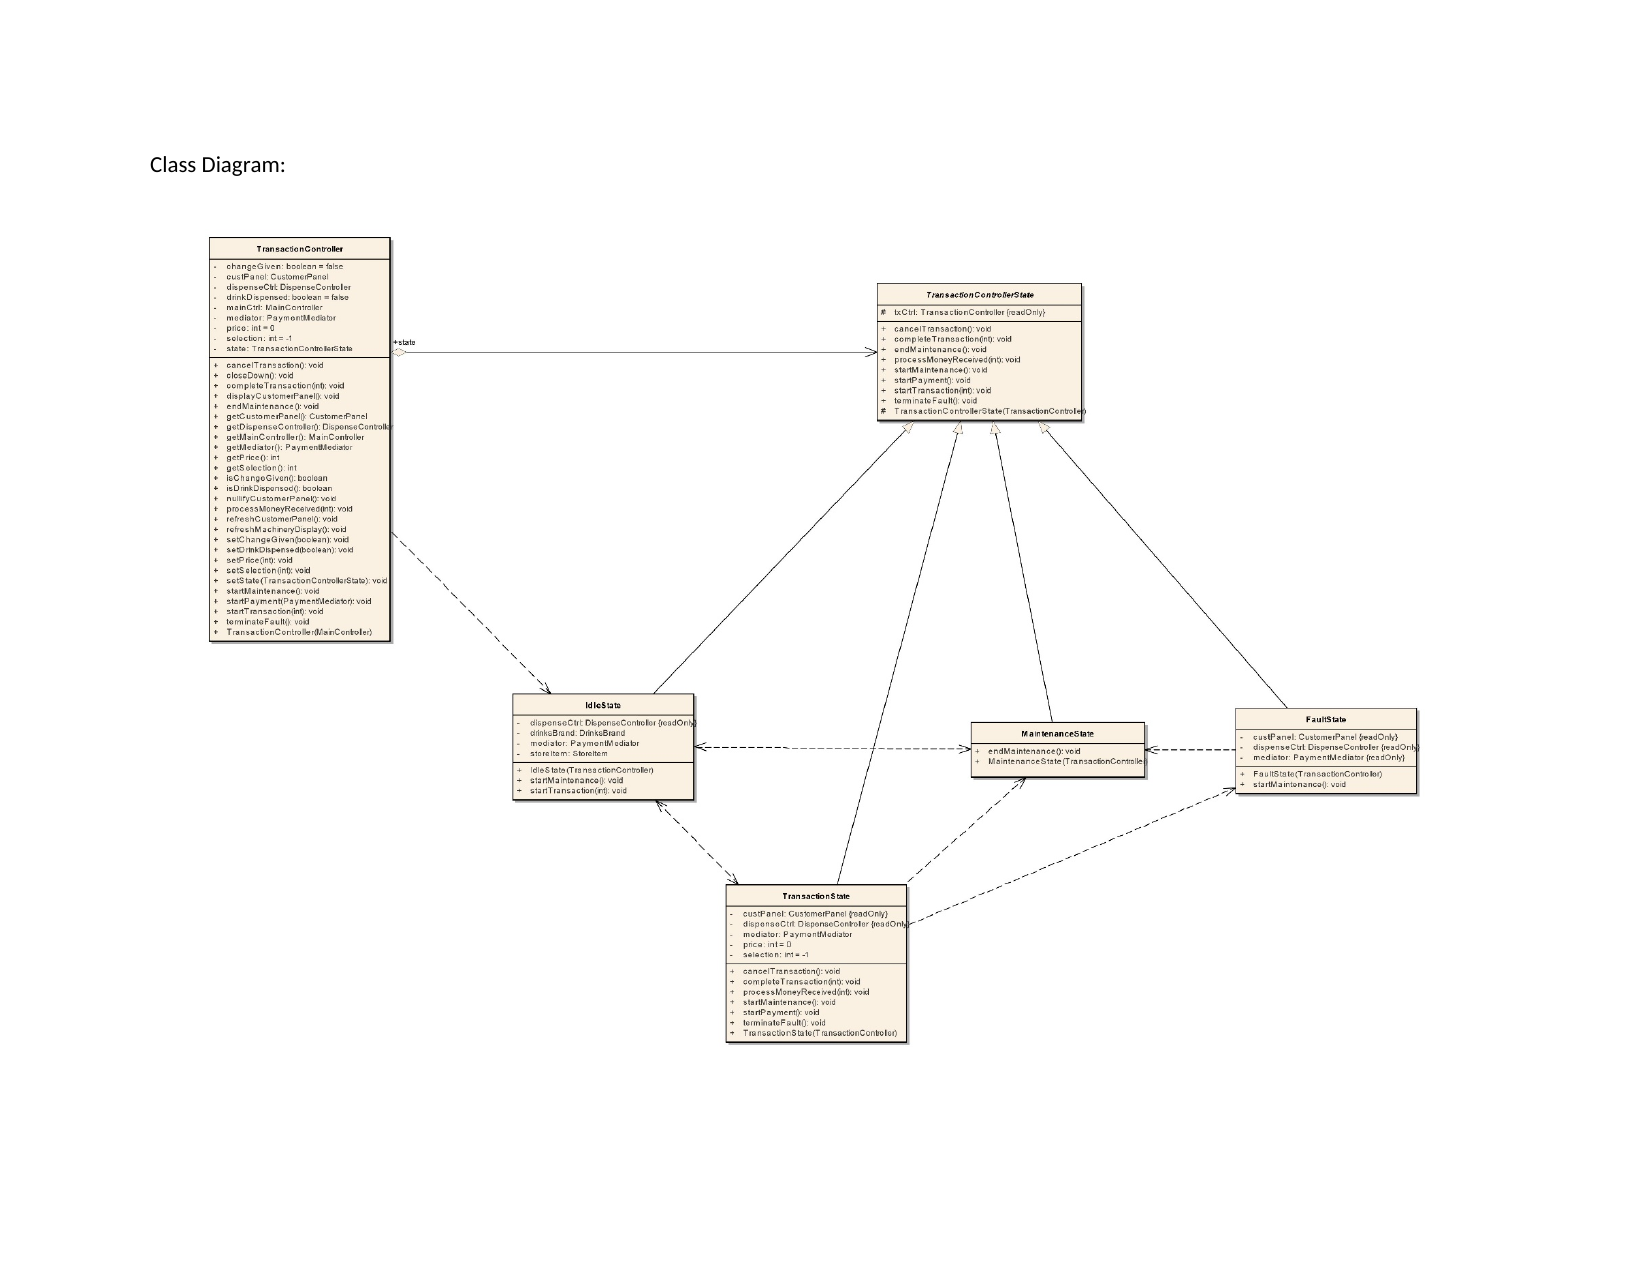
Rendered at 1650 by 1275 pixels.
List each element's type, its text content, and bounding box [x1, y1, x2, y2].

text Class Diagram: [150, 150, 1500, 178]
picture [150, 196, 1428, 1094]
